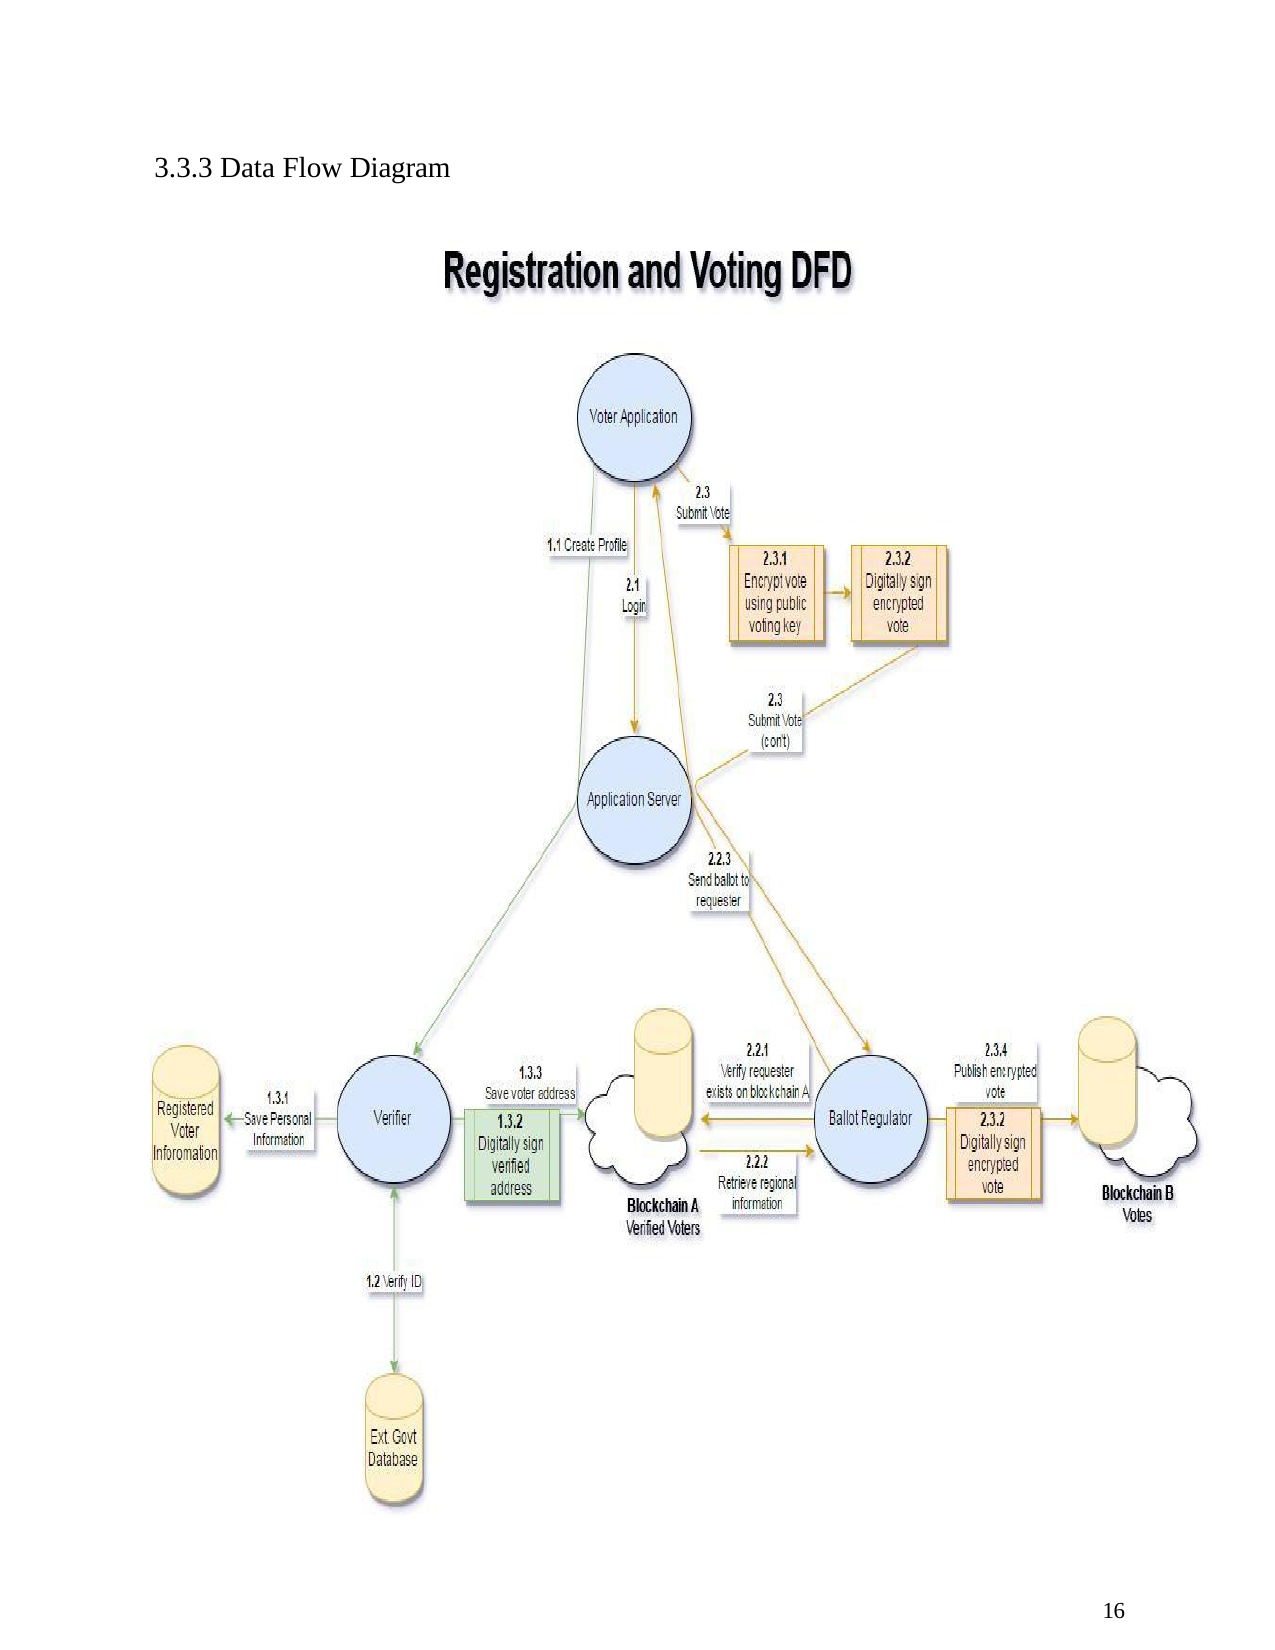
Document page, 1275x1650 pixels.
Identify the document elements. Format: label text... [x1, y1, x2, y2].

subtitle Data Flow Diagram [154, 150, 1256, 184]
picture [150, 239, 1208, 1519]
